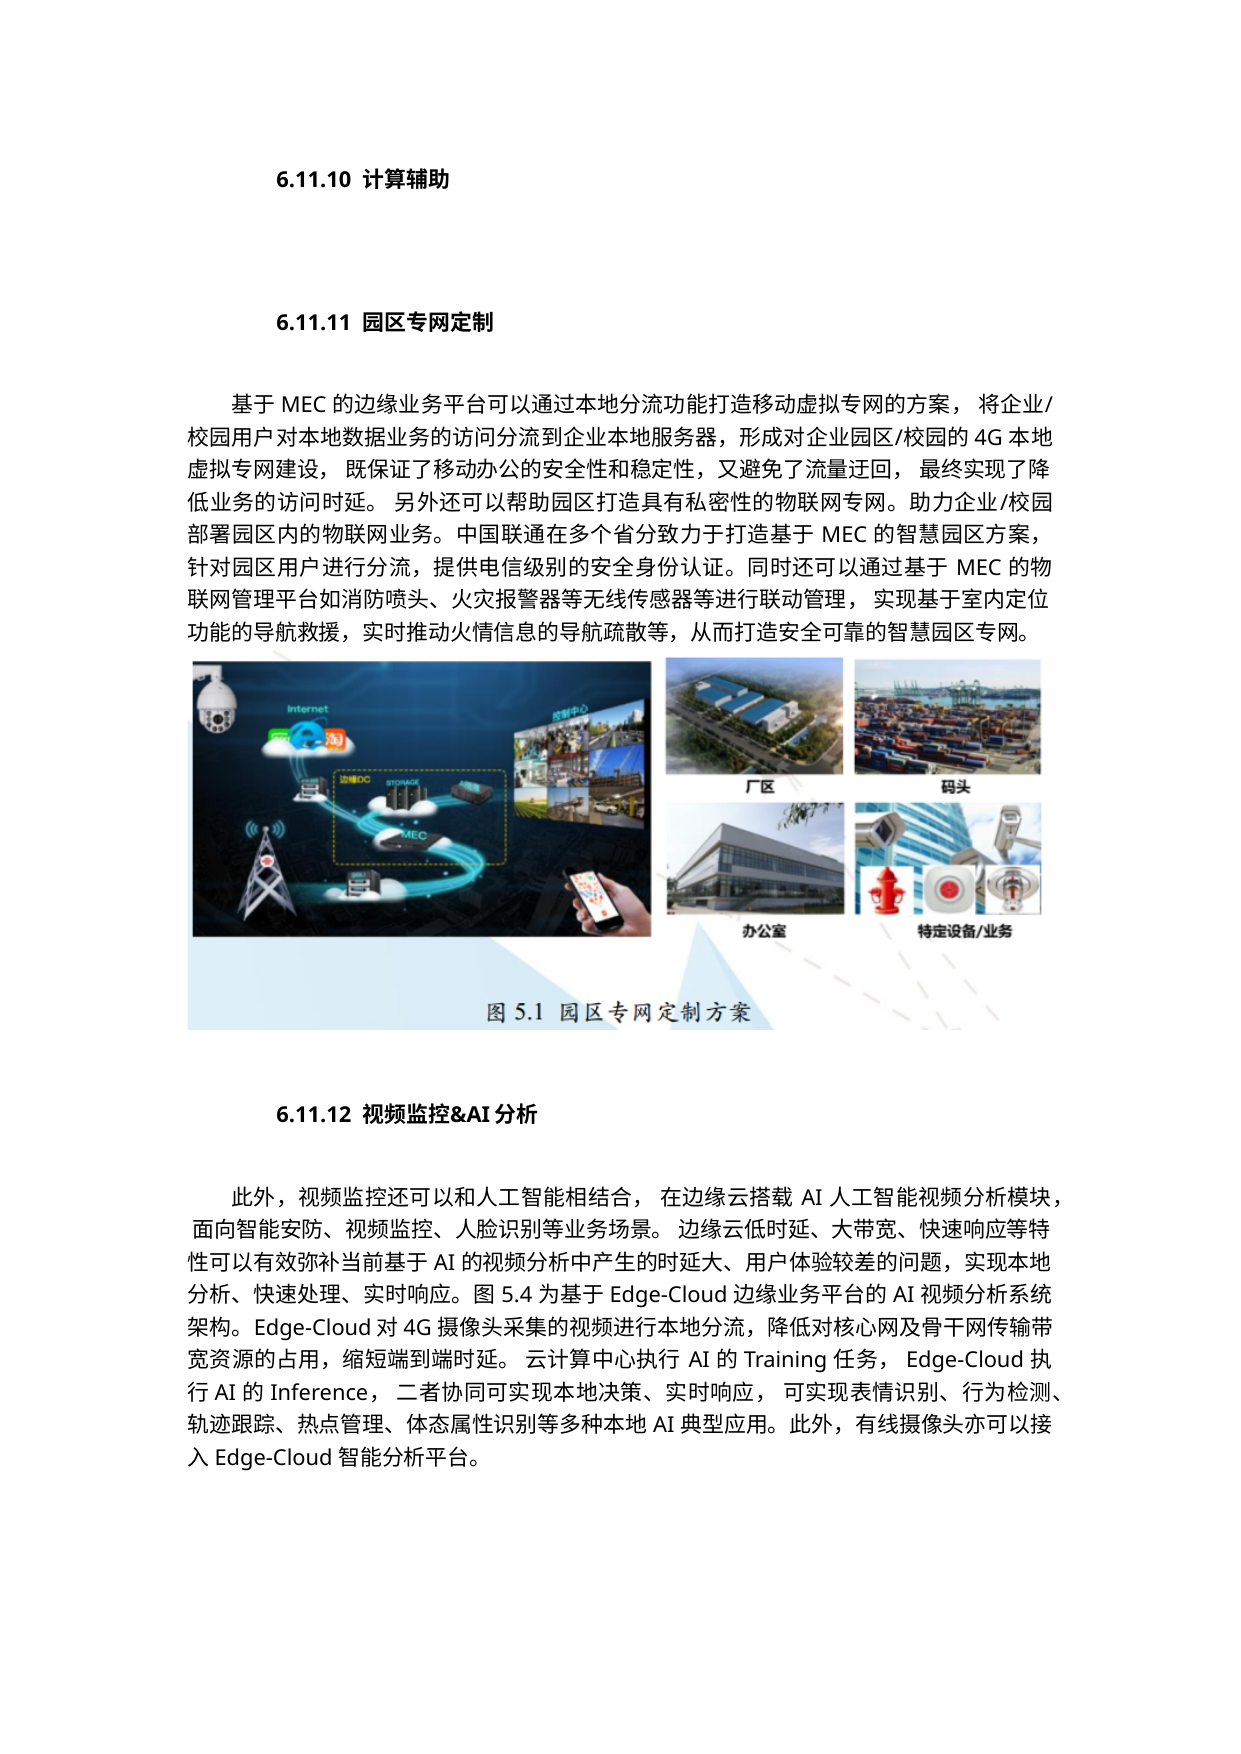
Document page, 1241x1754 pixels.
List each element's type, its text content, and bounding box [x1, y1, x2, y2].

subtitle 园区专网定制 [276, 304, 1053, 337]
text 基于 MEC 的边缘业务平台可以通过本地分流功能打造移动虚拟专网的方案， 将企业/校园用户对本地数据业务的访问分流到企业本地服务器，形成对企业园区/校园的 4G 本地虚拟专网建设， 既保证了移动办公的安全性和稳定性，又避免了流量迂回， 最终实现了降低业务的访问时延。 另外还可以帮助园区打造具有私密性的物联网专网。助力企业/校园部署园区内的物联网业务。中国联通在多个省分致力于打造基于 MEC 的智慧园区方案，针对园区用户进行分流，提供电信级别的安全身份认证。同时还可以通过基于 MEC 的物联网管理平台如消防喷头、火灾报警器等无线传感器等进行联动管理， 实现基于室内定位功能的导航救援，实时推动火情信息的导航疏散等，从而打造安全可靠的智慧园区专网。 [187, 387, 1053, 647]
subtitle 视频监控&AI分析 [276, 1097, 1053, 1129]
text 此外，视频监控还可以和人工智能相结合， 在边缘云搭载 AI 人工智能视频分析模块， 面向智能安防、视频监控、人脸识别等业务场景。 边缘云低时延、大带宽、快速响应等特性可以有效弥补当前基于 AI 的视频分析中产生的时延大、用户体验较差的问题，实现本地分析、快速处理、实时响应。图 5.4 为基于 Edge-Cloud 边缘业务平台的 AI 视频分析系统架构。Edge-Cloud对 4G 摄像头采集的视频进行本地分流，降低对核心网及骨干网传输带宽资源的占用，缩短端到端时延。 云计算中心执行 AI 的 Training 任务， Edge-Cloud 执行AI 的 Inference， 二者协同可实现本地决策、实时响应， 可实现表情识别、行为检测、轨迹跟踪、热点管理、体态属性识别等多种本地 AI 典型应用。此外，有线摄像头亦可以接入 Edge-Cloud 智能分析平台。 [187, 1179, 1053, 1472]
subtitle 计算辅助 [276, 162, 1053, 194]
picture [187, 647, 1053, 1030]
